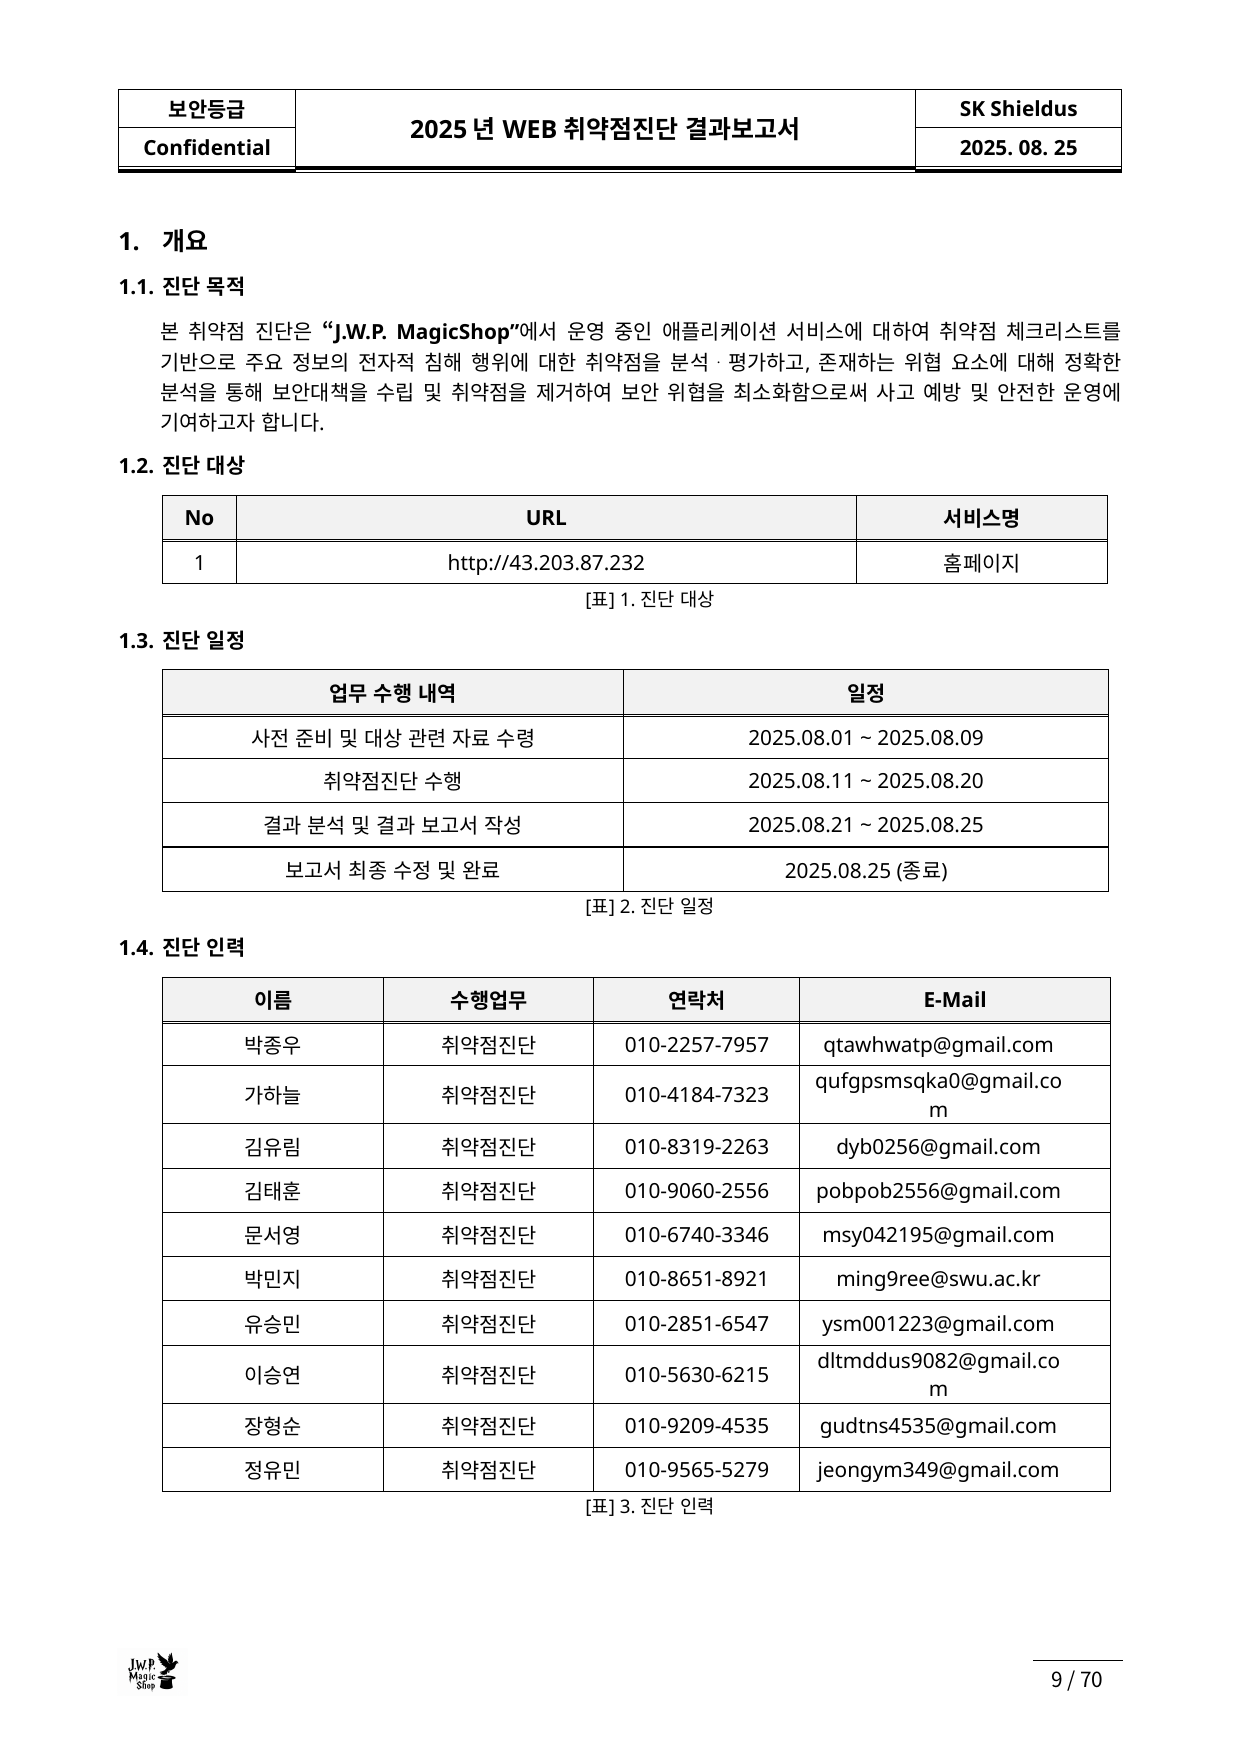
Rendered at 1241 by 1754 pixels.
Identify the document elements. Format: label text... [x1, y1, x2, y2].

table_cell msy042195@gmail.com [800, 1213, 1110, 1256]
text [표] 2. 진단 일정 [192, 892, 1107, 919]
table_cell dltmddus9082@gmail.com [800, 1346, 1110, 1403]
table_cell 010-4184-7323 [594, 1066, 799, 1123]
table_cell 010-9060-2556 [594, 1169, 799, 1212]
table_cell 2025.08.11 ~ 2025.08.20 [624, 759, 1108, 802]
table_header 업무 수행 내역 [163, 670, 623, 714]
table_cell 2025.08.21 ~ 2025.08.25 [624, 803, 1108, 846]
table_header 일정 [624, 670, 1108, 714]
table_cell 1 [163, 542, 236, 583]
table_cell 박종우 [163, 1024, 383, 1065]
table_header URL [237, 496, 856, 539]
table_cell 취약점진단 [384, 1124, 593, 1168]
table_cell 장형순 [163, 1404, 383, 1447]
table_cell 취약점진단 [384, 1448, 593, 1491]
table_cell 보고서 최종 수정 및 완료 [163, 848, 623, 891]
table_cell 010-9565-5279 [594, 1448, 799, 1491]
table_cell jeongym349@gmail.com [800, 1448, 1110, 1491]
table_header 이름 [163, 978, 383, 1021]
table_cell gudtns4535@gmail.com [800, 1404, 1110, 1447]
table_cell 이승연 [163, 1346, 383, 1403]
table_cell 010-2851-6547 [594, 1301, 799, 1345]
table_cell 김유림 [163, 1124, 383, 1168]
table_cell 취약점진단 [384, 1213, 593, 1256]
table_cell 취약점진단 [384, 1404, 593, 1447]
table_cell 취약점진단 [384, 1169, 593, 1212]
table_cell pobpob2556@gmail.com [800, 1169, 1110, 1212]
text [표] 1. 진단 대상 [192, 584, 1107, 611]
table_cell 010-6740-3346 [594, 1213, 799, 1256]
title 개요 [118, 221, 1122, 258]
text 본 취약점 진단은 “J.W.P. MagicShop”에서 운영 중인 애플리케이션 서비스에 대하여 취약점 체크리스트를 기반으로 주요 정보의 전자적 침해 행위에 대한 취약점을 분석ᆞ평가하고, 존재하는 위협 요소에 대해 정확한 분석을 통해 보안대책을 수립 및 취약점을 제거하여 보안 위협을 최소화함으로써 사고 예방 및 안전한 운영에 기여하고자 합니다. [160, 316, 1122, 437]
table_header E-Mail [800, 978, 1110, 1021]
table_header 수행업무 [384, 978, 593, 1021]
table_cell 2025.08.25 (종료) [624, 848, 1108, 891]
table_cell 결과 분석 및 결과 보고서 작성 [163, 803, 623, 846]
table_header 서비스명 [857, 496, 1107, 539]
table_cell 010-9209-4535 [594, 1404, 799, 1447]
table_cell 010-2257-7957 [594, 1024, 799, 1065]
table_cell qufgpsmsqka0@gmail.com [800, 1066, 1110, 1123]
table_cell 홈페이지 [857, 542, 1107, 583]
table_cell 문서영 [163, 1213, 383, 1256]
title 진단 목적 [118, 270, 1122, 301]
text [표] 3. 진단 인력 [192, 1492, 1107, 1519]
table_cell 취약점진단 [384, 1301, 593, 1345]
table_cell dyb0256@gmail.com [800, 1124, 1110, 1168]
title 진단 일정 [118, 624, 1122, 654]
table_cell 정유민 [163, 1448, 383, 1491]
table_cell 취약점진단 [384, 1024, 593, 1065]
table_cell qtawhwatp@gmail.com [800, 1024, 1110, 1065]
table_cell 010-8651-8921 [594, 1257, 799, 1300]
table_cell 2025.08.01 ~ 2025.08.09 [624, 717, 1108, 758]
table_cell 유승민 [163, 1301, 383, 1345]
picture [117, 1648, 188, 1696]
table_cell ysm001223@gmail.com [800, 1301, 1110, 1345]
table_cell http://43.203.87.232 [237, 542, 856, 583]
table_cell 가하늘 [163, 1066, 383, 1123]
table_cell 010-8319-2263 [594, 1124, 799, 1168]
table_cell 취약점진단 [384, 1257, 593, 1300]
table_cell 취약점진단 수행 [163, 759, 623, 802]
table_cell 사전 준비 및 대상 관련 자료 수령 [163, 717, 623, 758]
table_cell 취약점진단 [384, 1346, 593, 1403]
title 진단 인력 [118, 931, 1122, 962]
table_cell 박민지 [163, 1257, 383, 1300]
table_cell 취약점진단 [384, 1066, 593, 1123]
table_header 연락처 [594, 978, 799, 1021]
table_header No [163, 496, 236, 539]
table_cell 010-5630-6215 [594, 1346, 799, 1403]
table_cell 김태훈 [163, 1169, 383, 1212]
title 진단 대상 [118, 449, 1122, 479]
table_cell ming9ree@swu.ac.kr [800, 1257, 1110, 1300]
